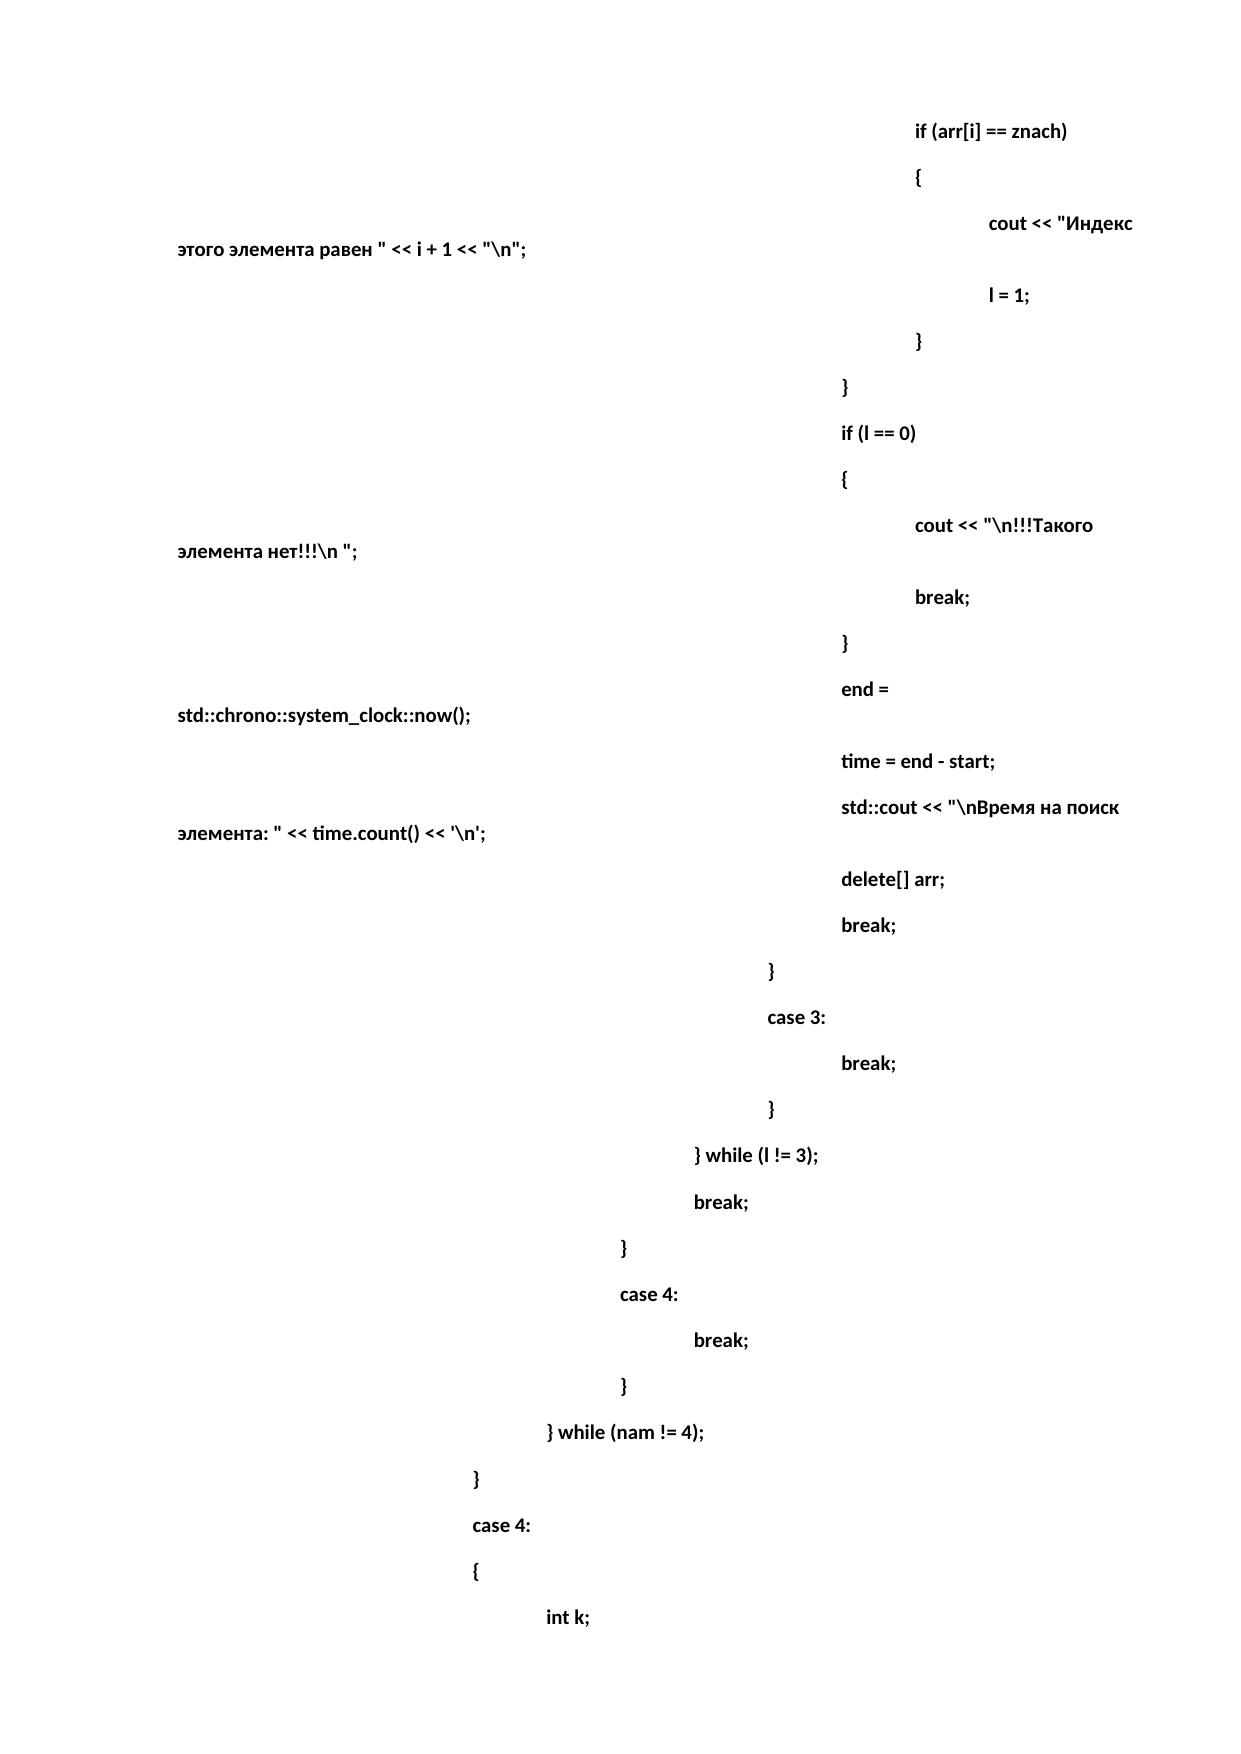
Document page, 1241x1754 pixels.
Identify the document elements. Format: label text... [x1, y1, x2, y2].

subtitle break; [177, 912, 1152, 937]
subtitle break; [177, 1189, 1152, 1214]
subtitle } while (l != 3); [177, 1143, 1152, 1168]
subtitle } [177, 1235, 1152, 1260]
subtitle if (l == 0) [177, 420, 1152, 446]
subtitle l = 1; [177, 282, 1152, 307]
subtitle cout << "Индекс этого элемента равен " << i + 1 << "\n"; [177, 210, 1152, 261]
subtitle } [177, 374, 1152, 400]
subtitle int k; [177, 1604, 1152, 1629]
subtitle { [177, 467, 1152, 492]
subtitle case 4: [177, 1281, 1152, 1307]
subtitle } [177, 958, 1152, 983]
subtitle } [177, 1097, 1152, 1122]
subtitle cout << "\n!!!Такого элемента нет!!!\n "; [177, 513, 1152, 563]
subtitle if (arr[i] == znach) [177, 118, 1152, 143]
subtitle case 3: [177, 1004, 1152, 1030]
subtitle } while (nam != 4); [177, 1419, 1152, 1445]
subtitle break; [177, 1327, 1152, 1353]
subtitle break; [177, 584, 1152, 610]
subtitle } [177, 328, 1152, 353]
subtitle { [177, 1558, 1152, 1583]
subtitle time = end - start; [177, 748, 1152, 773]
subtitle } [177, 1466, 1152, 1491]
subtitle std::cout << "\nВремя на поиск элемента: " << time.count() << '\n'; [177, 794, 1152, 845]
subtitle { [177, 164, 1152, 190]
subtitle break; [177, 1050, 1152, 1076]
subtitle case 4: [177, 1512, 1152, 1537]
subtitle } [177, 630, 1152, 656]
subtitle end = std::chrono::system_clock::now(); [177, 677, 1152, 727]
subtitle delete[] arr; [177, 866, 1152, 891]
subtitle } [177, 1373, 1152, 1399]
